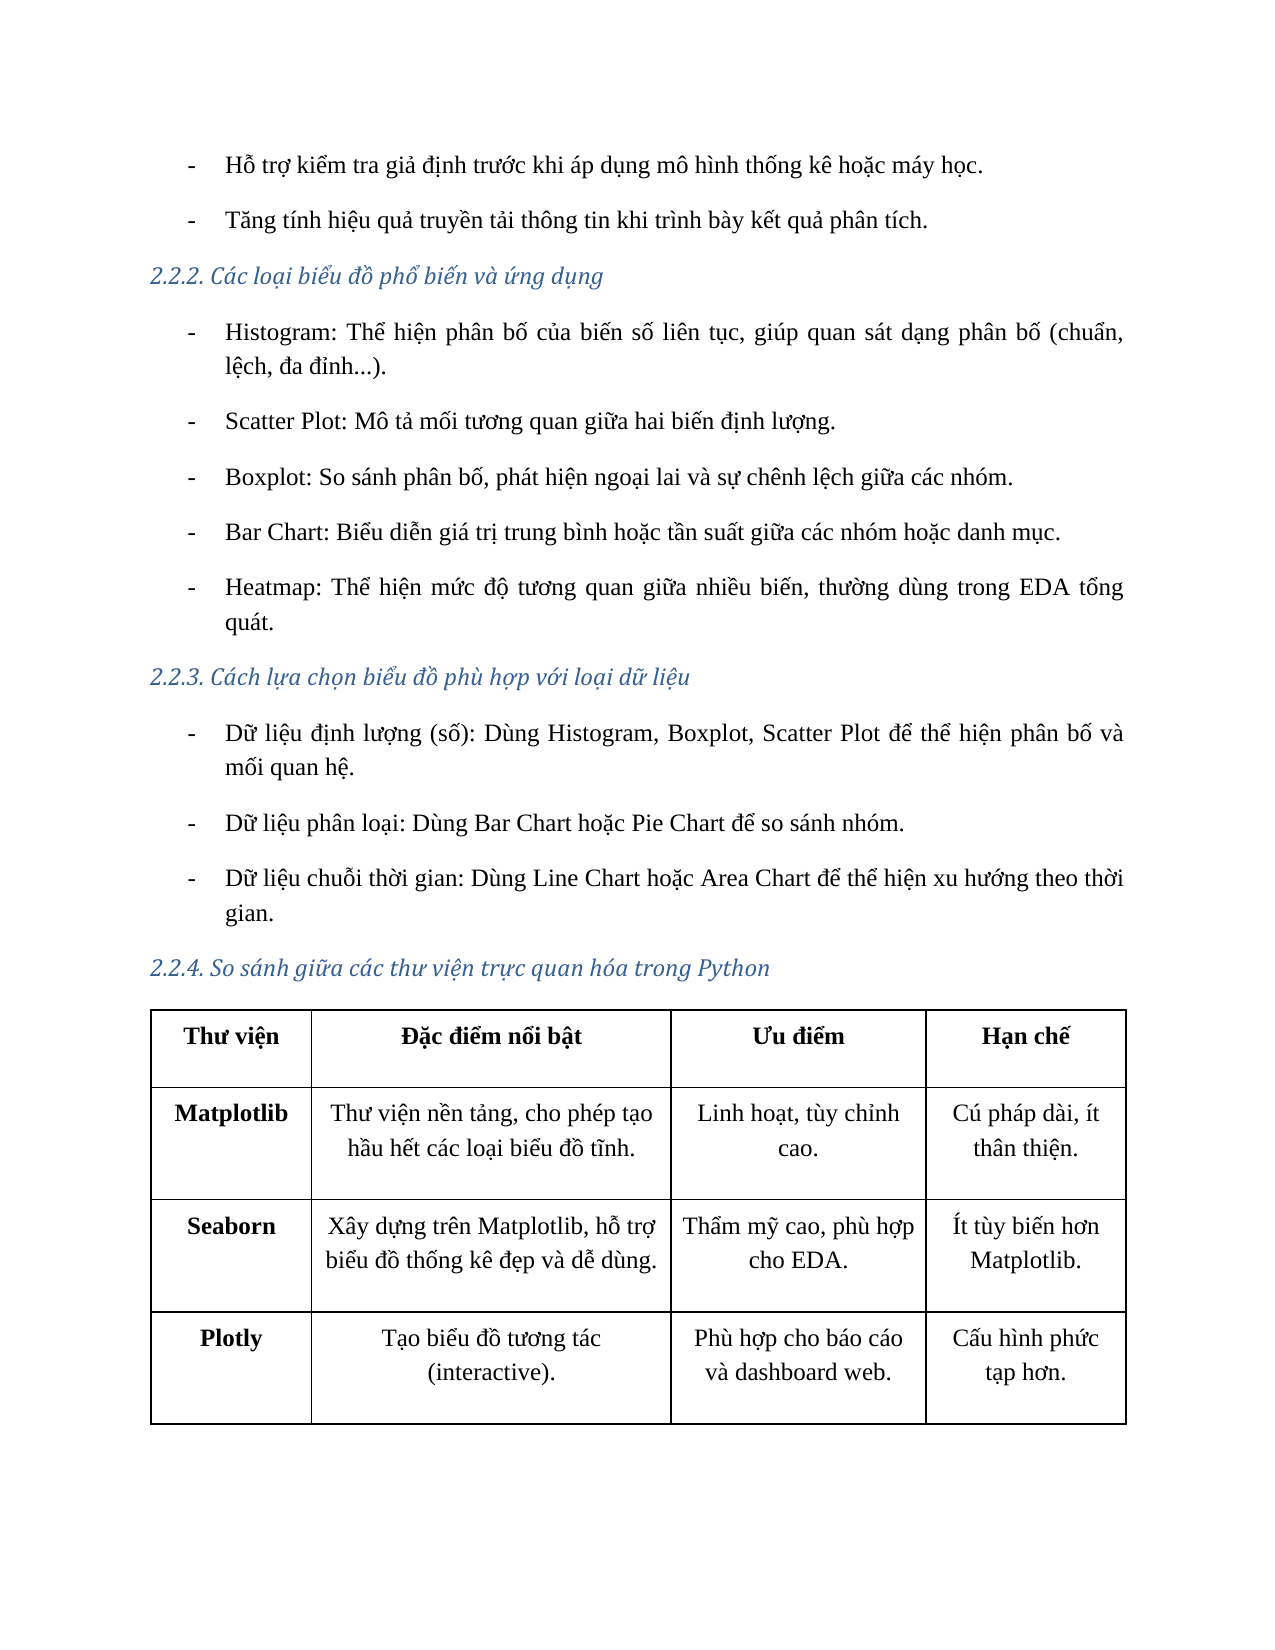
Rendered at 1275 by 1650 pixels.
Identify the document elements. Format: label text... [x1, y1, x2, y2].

list Dữ liệu chuỗi thời gian: Dùng Line Chart hoặc Area Chart để thể hiện xu hướng theo thời gian. [187, 863, 1125, 926]
list Dữ liệu định lượng (số): Dùng Histogram, Boxplot, Scatter Plot để thể hiện phân bố và mối quan hệ. [187, 718, 1125, 781]
table_cell Ít tùy biến hơn Matplotlib. [927, 1200, 1125, 1311]
list Scatter Plot: Mô tả mối tương quan giữa hai biến định lượng. [187, 406, 1125, 435]
list Tăng tính hiệu quả truyền tải thông tin khi trình bày kết quả phân tích. [187, 205, 1125, 234]
list Hỗ trợ kiểm tra giả định trước khi áp dụng mô hình thống kê hoặc máy học. [187, 150, 1125, 179]
table_cell Tạo biểu đồ tương tác (interactive). [312, 1313, 670, 1423]
table_cell Xây dựng trên Matplotlib, hỗ trợ biểu đồ thống kê đẹp và dễ dùng. [312, 1200, 670, 1311]
table_cell Seaborn [152, 1200, 311, 1311]
table_header Ưu điểm [672, 1011, 925, 1087]
list Dữ liệu phân loại: Dùng Bar Chart hoặc Pie Chart để so sánh nhóm. [187, 808, 1125, 837]
table_cell Thư viện nền tảng, cho phép tạo hầu hết các loại biểu đồ tĩnh. [312, 1088, 670, 1199]
subtitle 2.2.4. So sánh giữa các thư viện trực quan hóa trong Python [150, 953, 1125, 982]
subtitle 2.2.3. Cách lựa chọn biểu đồ phù hợp với loại dữ liệu [150, 662, 1125, 691]
table_header Đặc điểm nổi bật [312, 1011, 670, 1087]
table_cell Matplotlib [152, 1088, 311, 1199]
table_cell Plotly [152, 1313, 311, 1423]
subtitle 2.2.2. Các loại biểu đồ phổ biến và ứng dụng [150, 261, 1125, 290]
table_cell Phù hợp cho báo cáo và dashboard web. [672, 1313, 925, 1423]
list Heatmap: Thể hiện mức độ tương quan giữa nhiều biến, thường dùng trong EDA tổng quát. [187, 572, 1125, 636]
table_cell Cấu hình phức tạp hơn. [927, 1313, 1125, 1423]
table_header Thư viện [152, 1011, 311, 1087]
table_cell Cú pháp dài, ít thân thiện. [927, 1088, 1125, 1199]
list Boxplot: So sánh phân bố, phát hiện ngoại lai và sự chênh lệch giữa các nhóm. [187, 462, 1125, 490]
list Bar Chart: Biểu diễn giá trị trung bình hoặc tần suất giữa các nhóm hoặc danh mục. [187, 517, 1125, 546]
table_cell Thẩm mỹ cao, phù hợp cho EDA. [672, 1200, 925, 1311]
table_cell Linh hoạt, tùy chỉnh cao. [672, 1088, 925, 1199]
table_header Hạn chế [927, 1011, 1125, 1087]
list Histogram: Thể hiện phân bố của biến số liên tục, giúp quan sát dạng phân bố (chuẩn, lệch, đa đỉnh...). [187, 317, 1125, 380]
